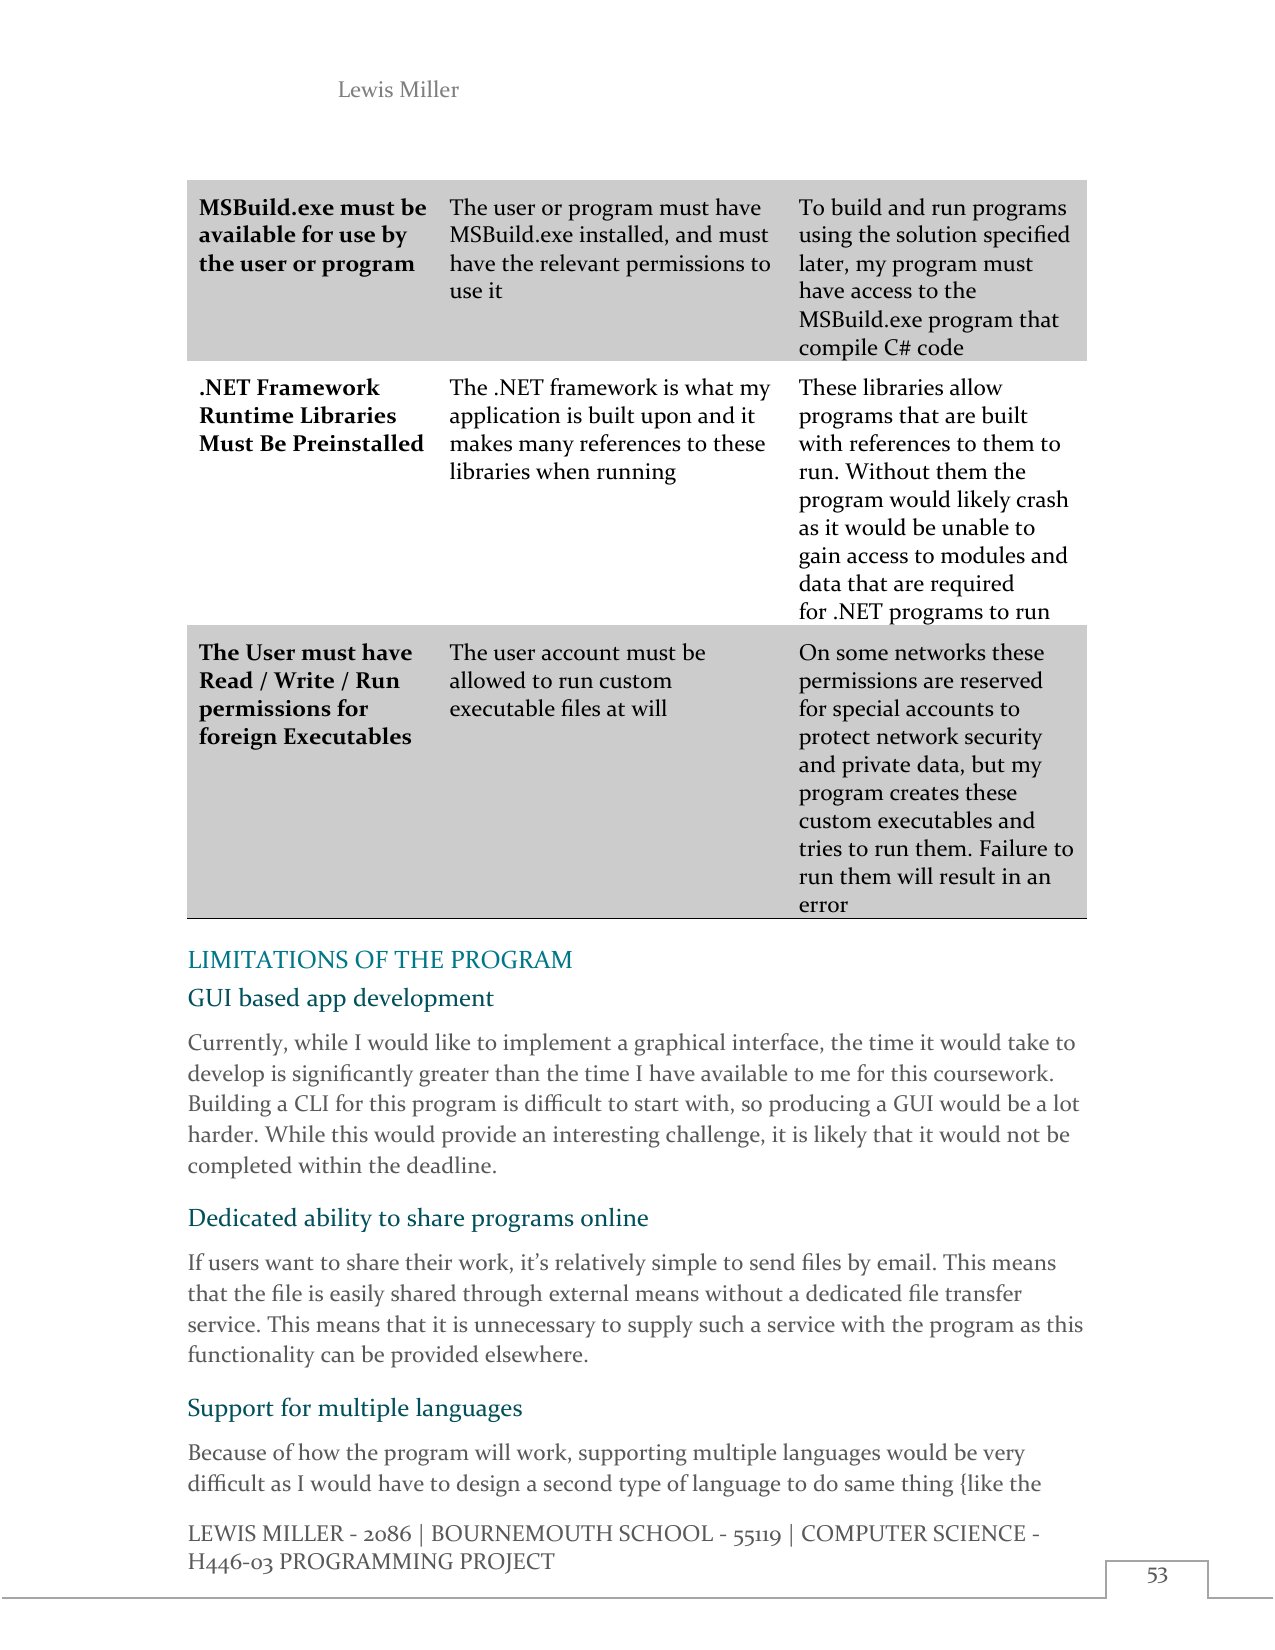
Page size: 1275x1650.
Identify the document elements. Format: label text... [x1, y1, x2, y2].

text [187, 1438, 1088, 1497]
table_cell These libraries allow programs that are built with references to them to run. Without them the program would likely crash as it would be unable to gain access to modules and data that are required for .NET programs to run [787, 361, 1087, 625]
subtitle Limitations Of The Program [187, 944, 1088, 975]
subtitle Dedicated ability to share programs online [187, 1202, 1088, 1233]
subtitle GUI based app development [187, 982, 1088, 1012]
subtitle Support for multiple languages [187, 1392, 1088, 1423]
table_cell The user account must be allowed to run custom executable files at will [438, 625, 787, 918]
table_cell The .NET framework is what my application is built upon and it makes many references to these libraries when running [438, 361, 787, 625]
table_cell To build and run programs using the solution specified later, my program must have access to the MSBuild.exe program that compile C# code [787, 180, 1087, 361]
text If users want to share their work, it’s relatively simple to send files by email. This means that the file is easily shared through external means without a dedicated file transfer service. This means that it is unnecessary to supply such a service with the program as this functionality can be provided elsewhere. [187, 1248, 1088, 1369]
table_cell .NET Framework Runtime Libraries Must Be Preinstalled [187, 361, 438, 625]
table_cell On some networks these permissions are reserved for special accounts to protect network security and private data, but my program creates these custom executables and tries to run them. Failure to run them will result in an error [787, 625, 1087, 918]
text Currently, while I would like to implement a graphical interface, the time it would take to develop is significantly greater than the time I have available to me for this coursework. Building a CLI for this program is difficult to start with, so producing a GUI would be a lot harder. While this would provide an interesting challenge, it is likely that it would not be completed within the deadline. [187, 1028, 1088, 1179]
table_cell MSBuild.exe must be available for use by the user or program [187, 180, 438, 361]
table_cell The User must have Read / Write / Run permissions for foreign Executables [187, 625, 438, 918]
table_cell The user or program must have MSBuild.exe installed, and must have the relevant permissions to use it [438, 180, 787, 361]
